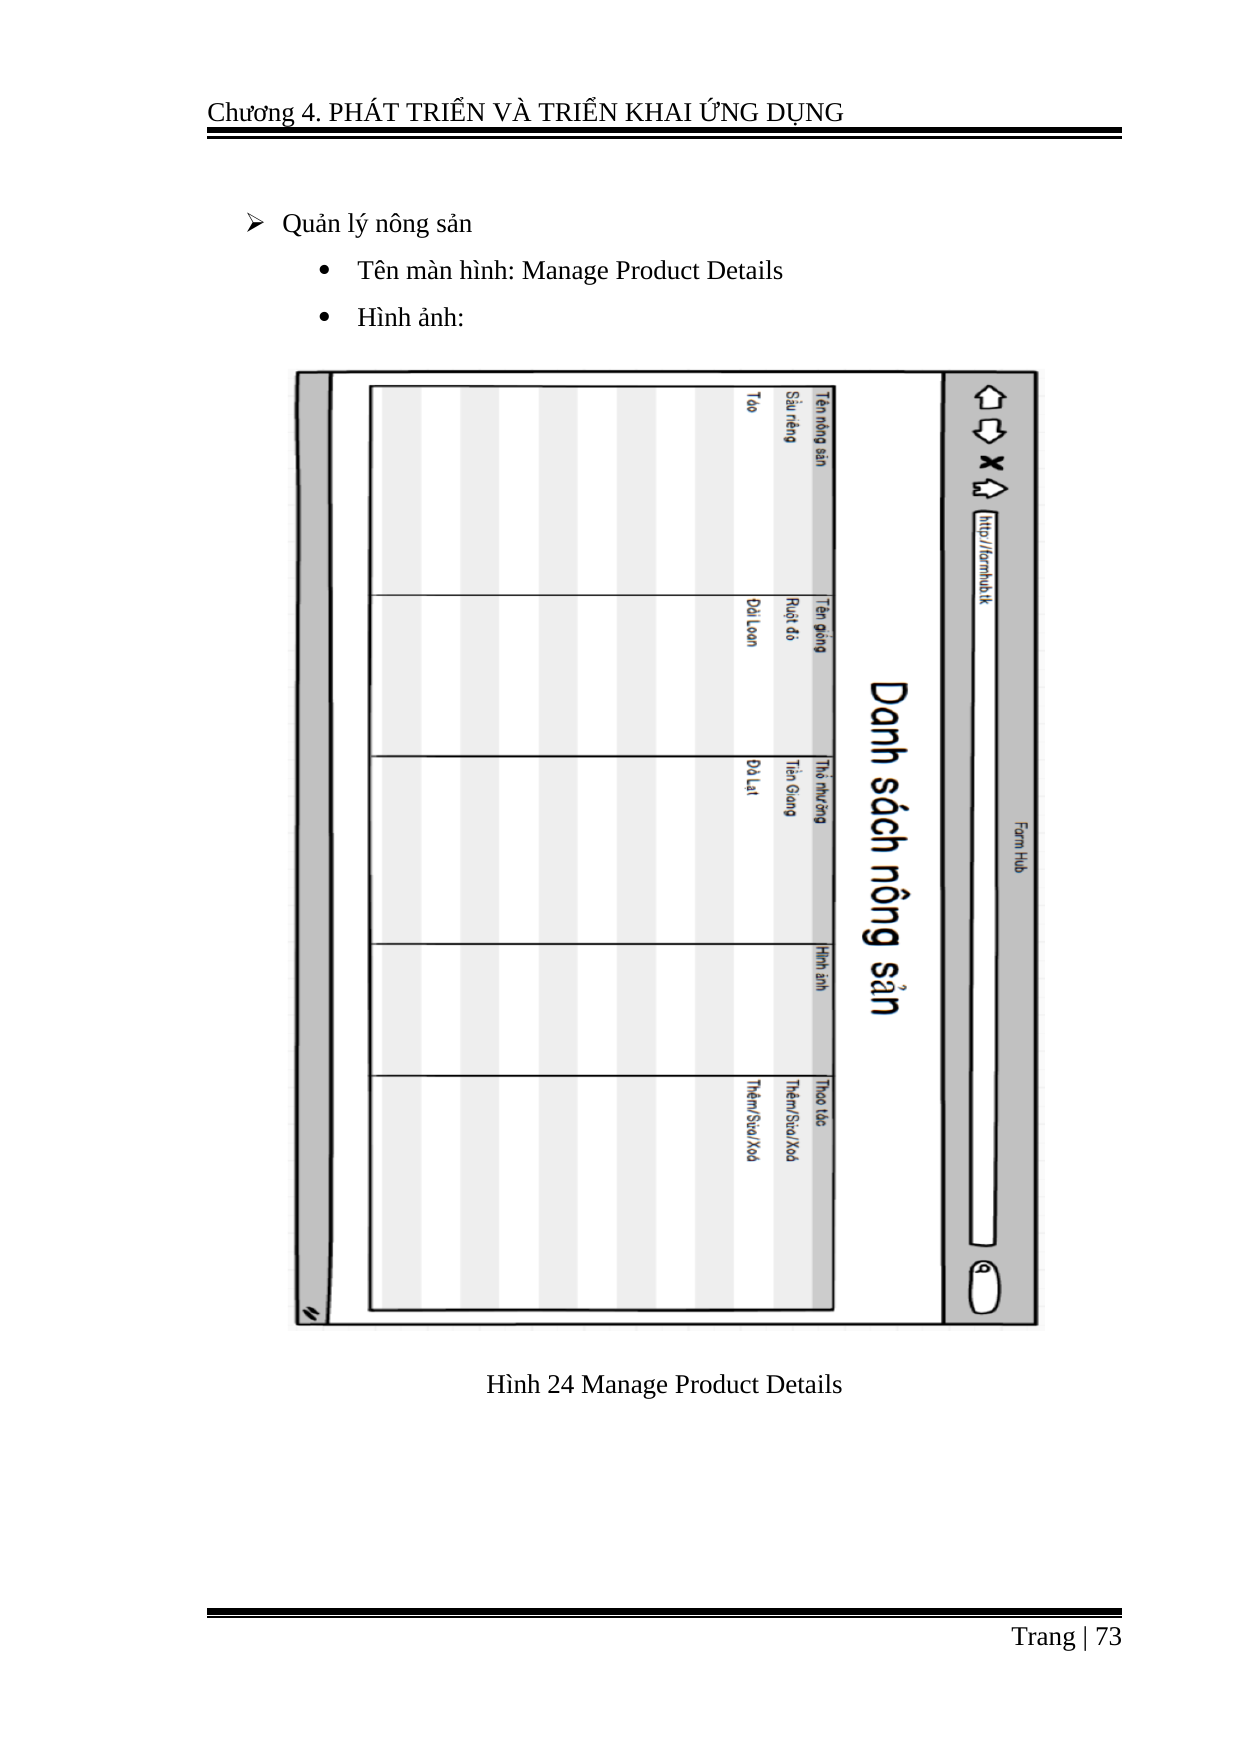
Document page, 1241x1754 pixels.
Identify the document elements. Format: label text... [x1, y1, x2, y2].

list Hình ảnh: [319, 301, 1122, 332]
list Tên màn hình: Manage Product Details [319, 254, 1122, 285]
text Hình 24 Manage Product Details [207, 1368, 1122, 1399]
list Quản lý nông sản [244, 207, 1122, 238]
picture [288, 370, 1044, 1330]
